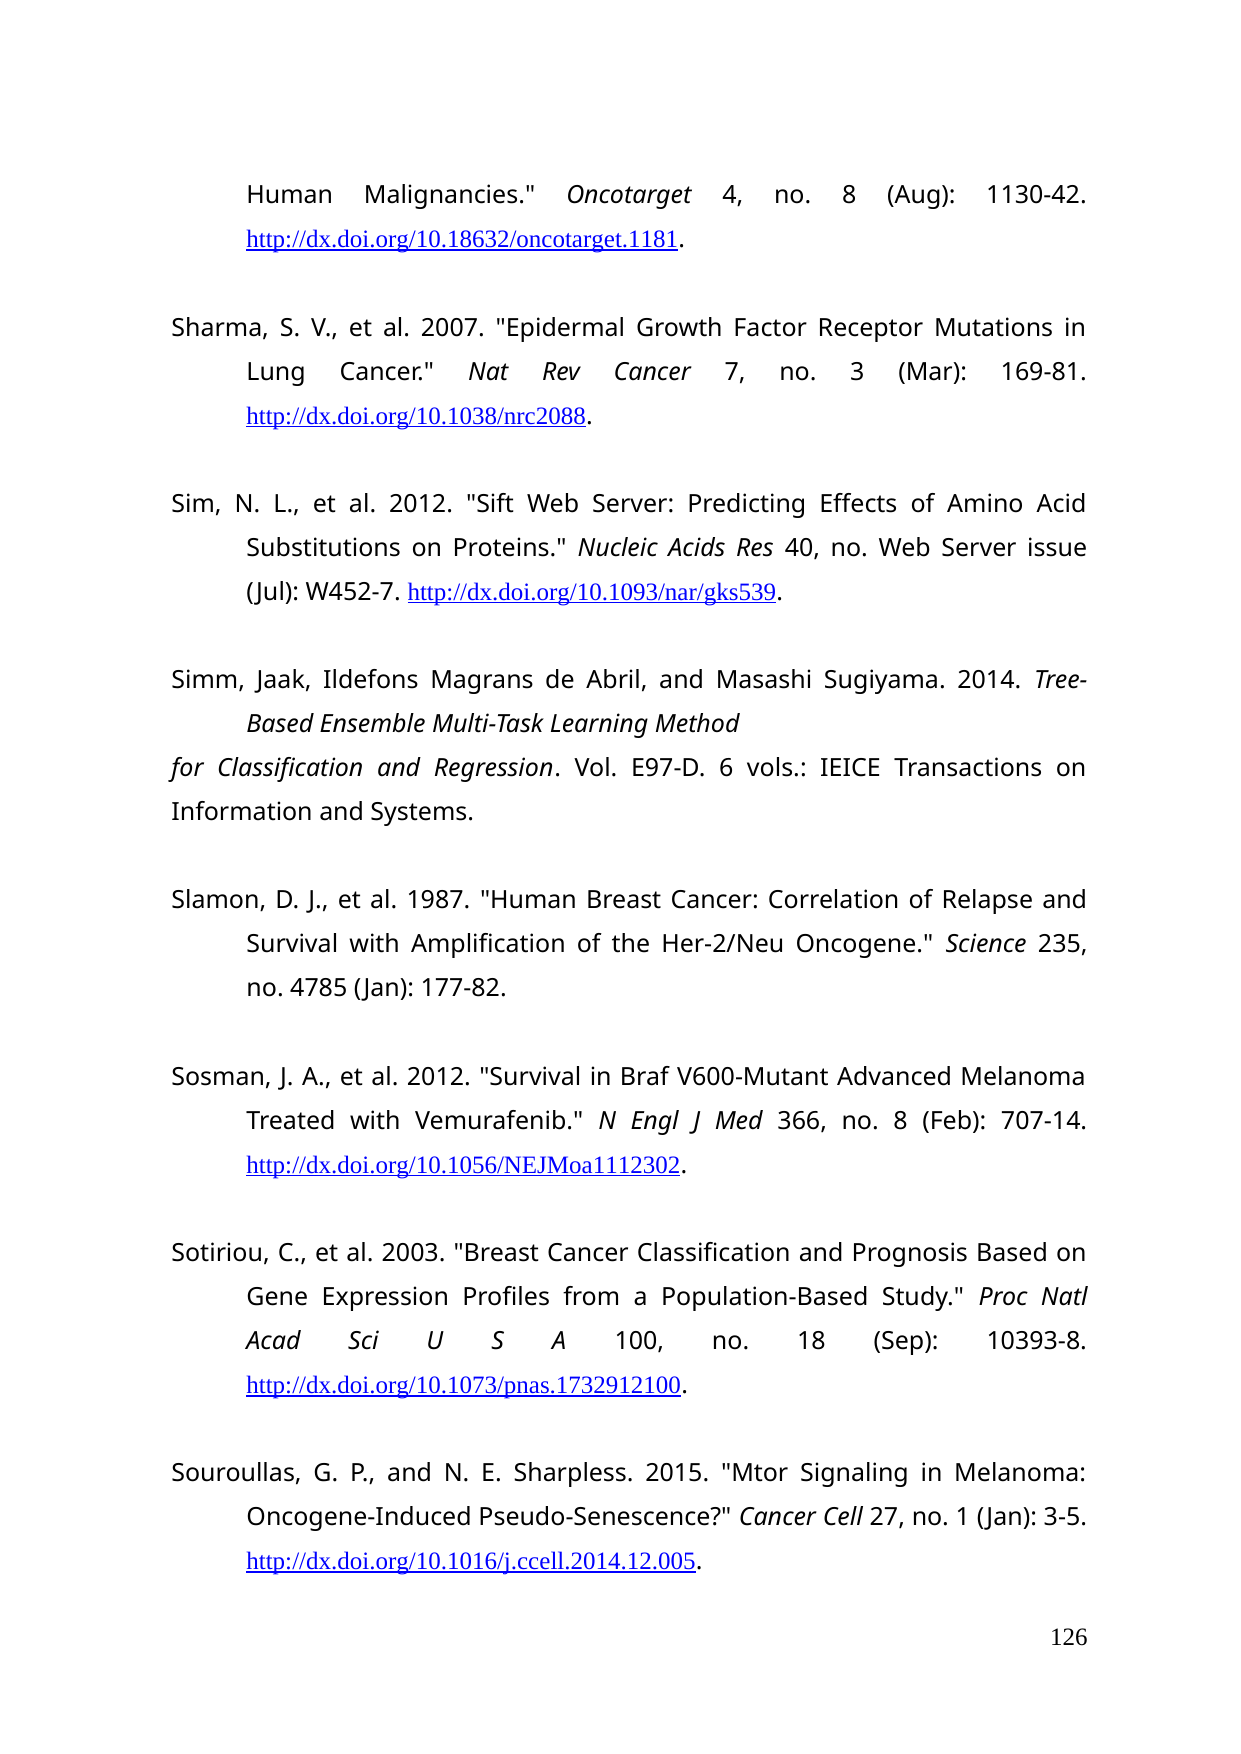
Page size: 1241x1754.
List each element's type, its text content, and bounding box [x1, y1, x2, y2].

text Sharma, S. V., et al. 2007. "Epidermal Growth Factor Receptor Mutations in Lung Cancer." Nat Rev Cancer 7, no. 3 (Mar): 169-81. http://dx.doi.org/10.1038/nrc2088. [171, 304, 1087, 436]
text Sotiriou, C., et al. 2003. "Breast Cancer Classification and Prognosis Based on Gene Expression Profiles from a Population-Based Study." Proc Natl Acad Sci U S A 100, no. 18 (Sep): 10393-8. http://dx.doi.org/10.1073/pnas.1732912100. [171, 1229, 1087, 1406]
text for Classification and Regression. Vol. E97-D. 6 vols.: IEICE Transactions on Information and Systems. [171, 745, 1087, 833]
text Simm, Jaak, Ildefons Magrans de Abril, and Masashi Sugiyama. 2014. Tree-Based Ensemble Multi-Task Learning Method [171, 657, 1087, 745]
text Slamon, D. J., et al. 1987. "Human Breast Cancer: Correlation of Relapse and Survival with Amplification of the Her-2/Neu Oncogene." Science 235, no. 4785 (Jan): 177-82. [171, 877, 1087, 1009]
text Souroullas, G. P., and N. E. Sharpless. 2015. "Mtor Signaling in Melanoma: Oncogene-Induced Pseudo-Senescence?" Cancer Cell 27, no. 1 (Jan): 3-5. http://dx.doi.org/10.1016/j.ccell.2014.12.005. [171, 1450, 1087, 1582]
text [171, 172, 1087, 260]
text Sim, N. L., et al. 2012. "Sift Web Server: Predicting Effects of Amino Acid Substitutions on Proteins." Nucleic Acids Res 40, no. Web Server issue (Jul): W452-7. http://dx.doi.org/10.1093/nar/gks539. [171, 480, 1087, 613]
text Sosman, J. A., et al. 2012. "Survival in Braf V600-Mutant Advanced Melanoma Treated with Vemurafenib." N Engl J Med 366, no. 8 (Feb): 707-14. http://dx.doi.org/10.1056/NEJMoa1112302. [171, 1053, 1087, 1185]
